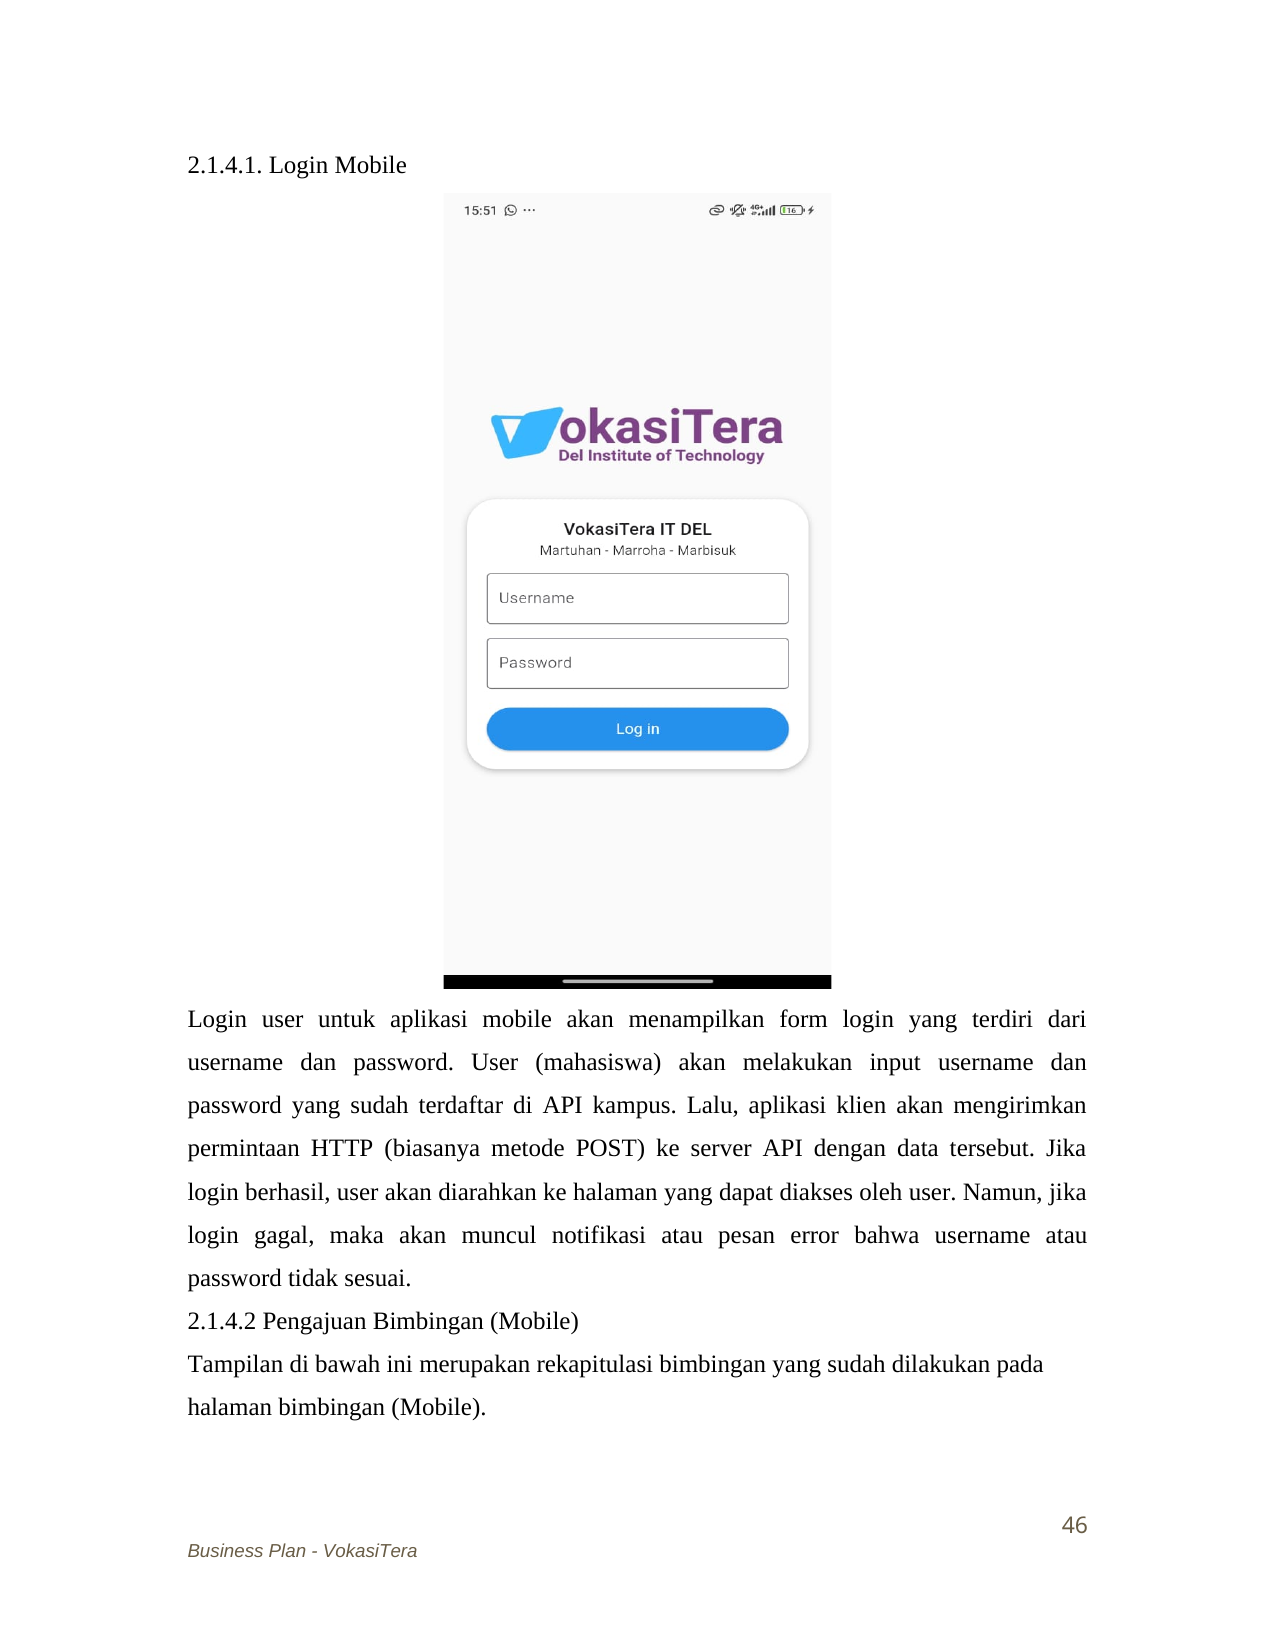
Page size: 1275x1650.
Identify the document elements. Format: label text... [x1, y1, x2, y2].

picture [443, 193, 832, 989]
text Login user untuk aplikasi mobile akan menampilkan form login yang terdiri dari username dan password. User (mahasiswa) akan melakukan input username dan password yang sudah terdaftar di API kampus. Lalu, aplikasi klien akan mengirimkan permintaan HTTP (biasanya metode POST) ke server API dengan data tersebut. Jika login berhasil, user akan diarahkan ke halaman yang dapat diakses oleh user. Namun, jika login gagal, maka akan muncul notifikasi atau pesan error bahwa username atau password tidak sesuai. [187, 1004, 1088, 1292]
subtitle Tampilan di bawah ini merupakan rekapitulasi bimbingan yang sudah dilakukan pada halaman bimbingan (Mobile). [187, 1349, 1088, 1421]
subtitle 2.1.4.1. Login Mobile [187, 150, 1088, 179]
subtitle 2.1.4.2 Pengajuan Bimbingan (Mobile) [187, 1306, 1088, 1335]
